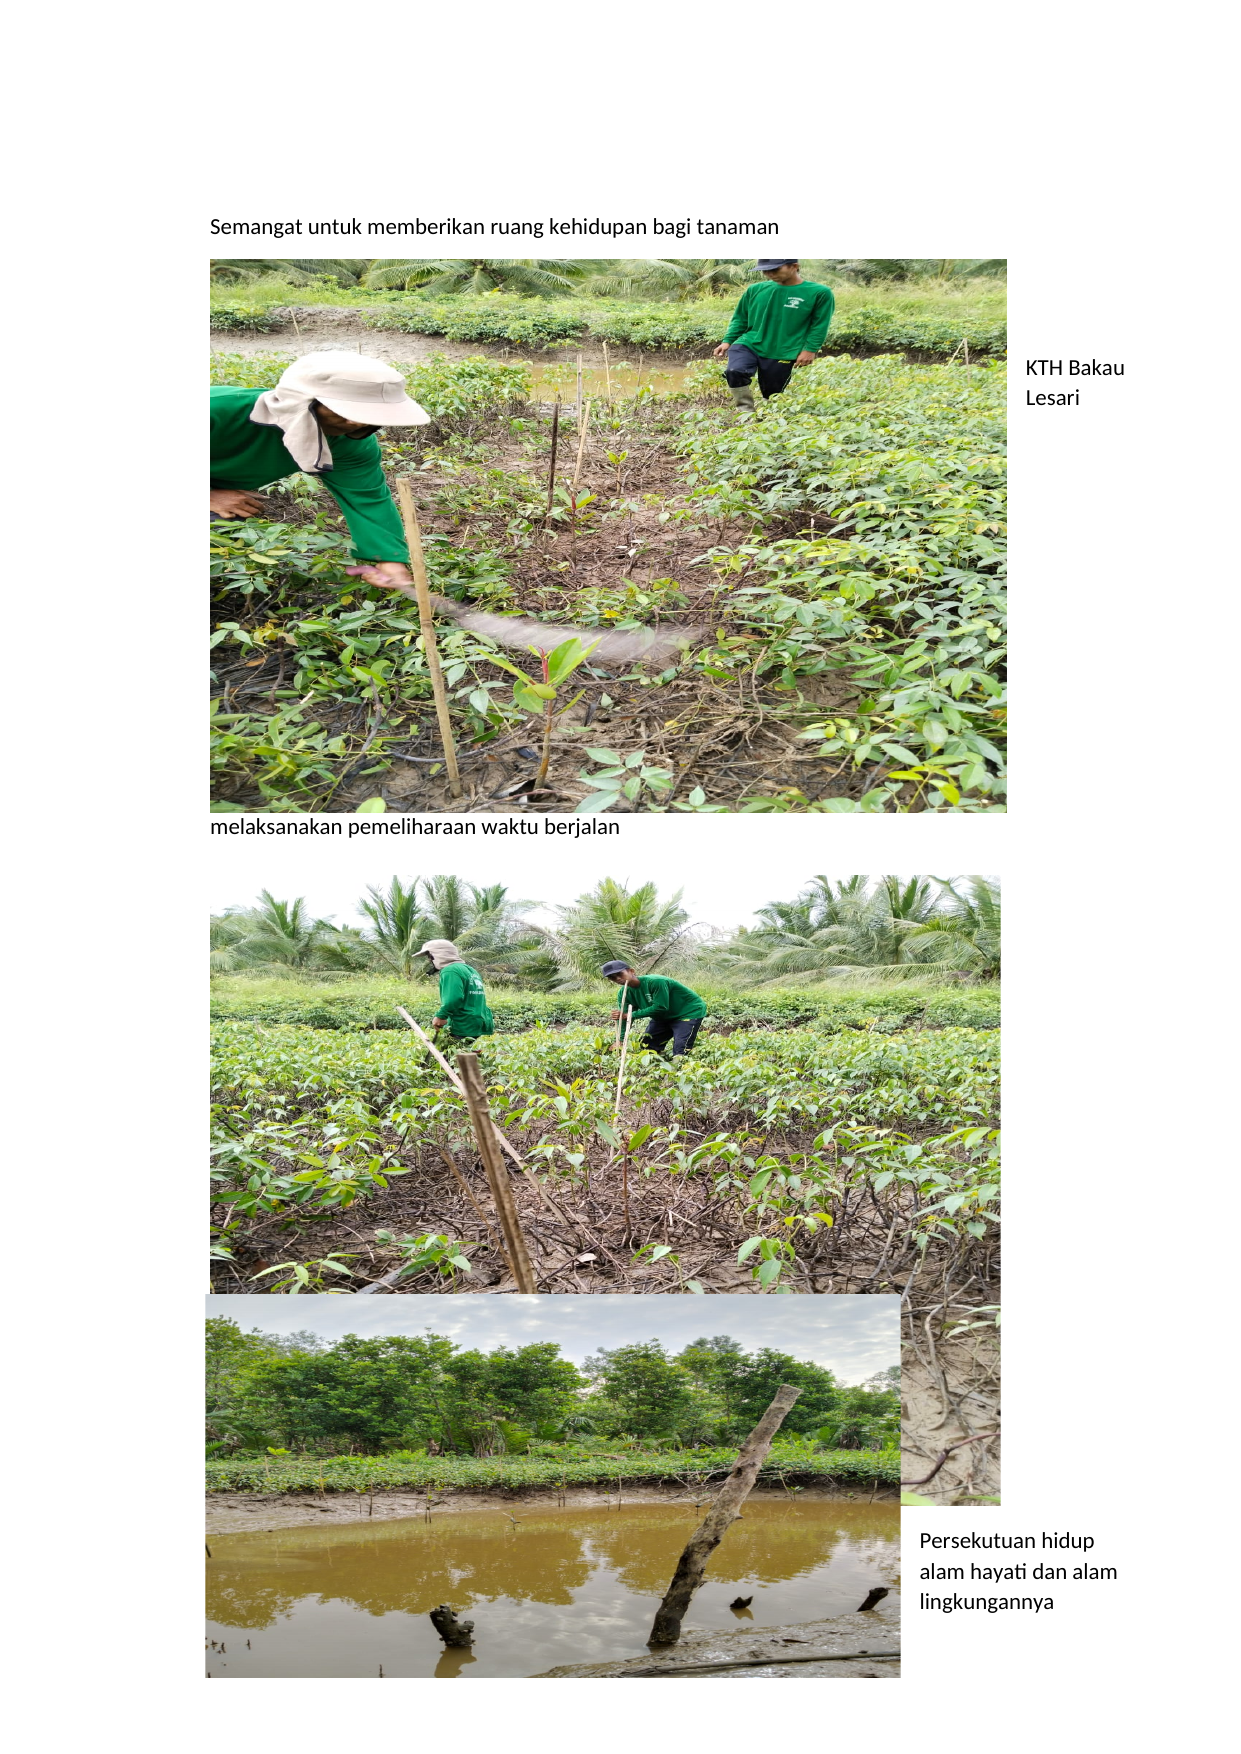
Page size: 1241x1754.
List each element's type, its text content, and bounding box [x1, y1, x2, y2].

picture [205, 875, 1001, 1678]
text Semangat untuk memberikan ruang kehidupan bagi tanaman [210, 212, 1134, 240]
picture [210, 259, 1007, 813]
text Persekutuan hidup alam hayati dan alam lingkungannya [901, 1000, 1134, 1615]
